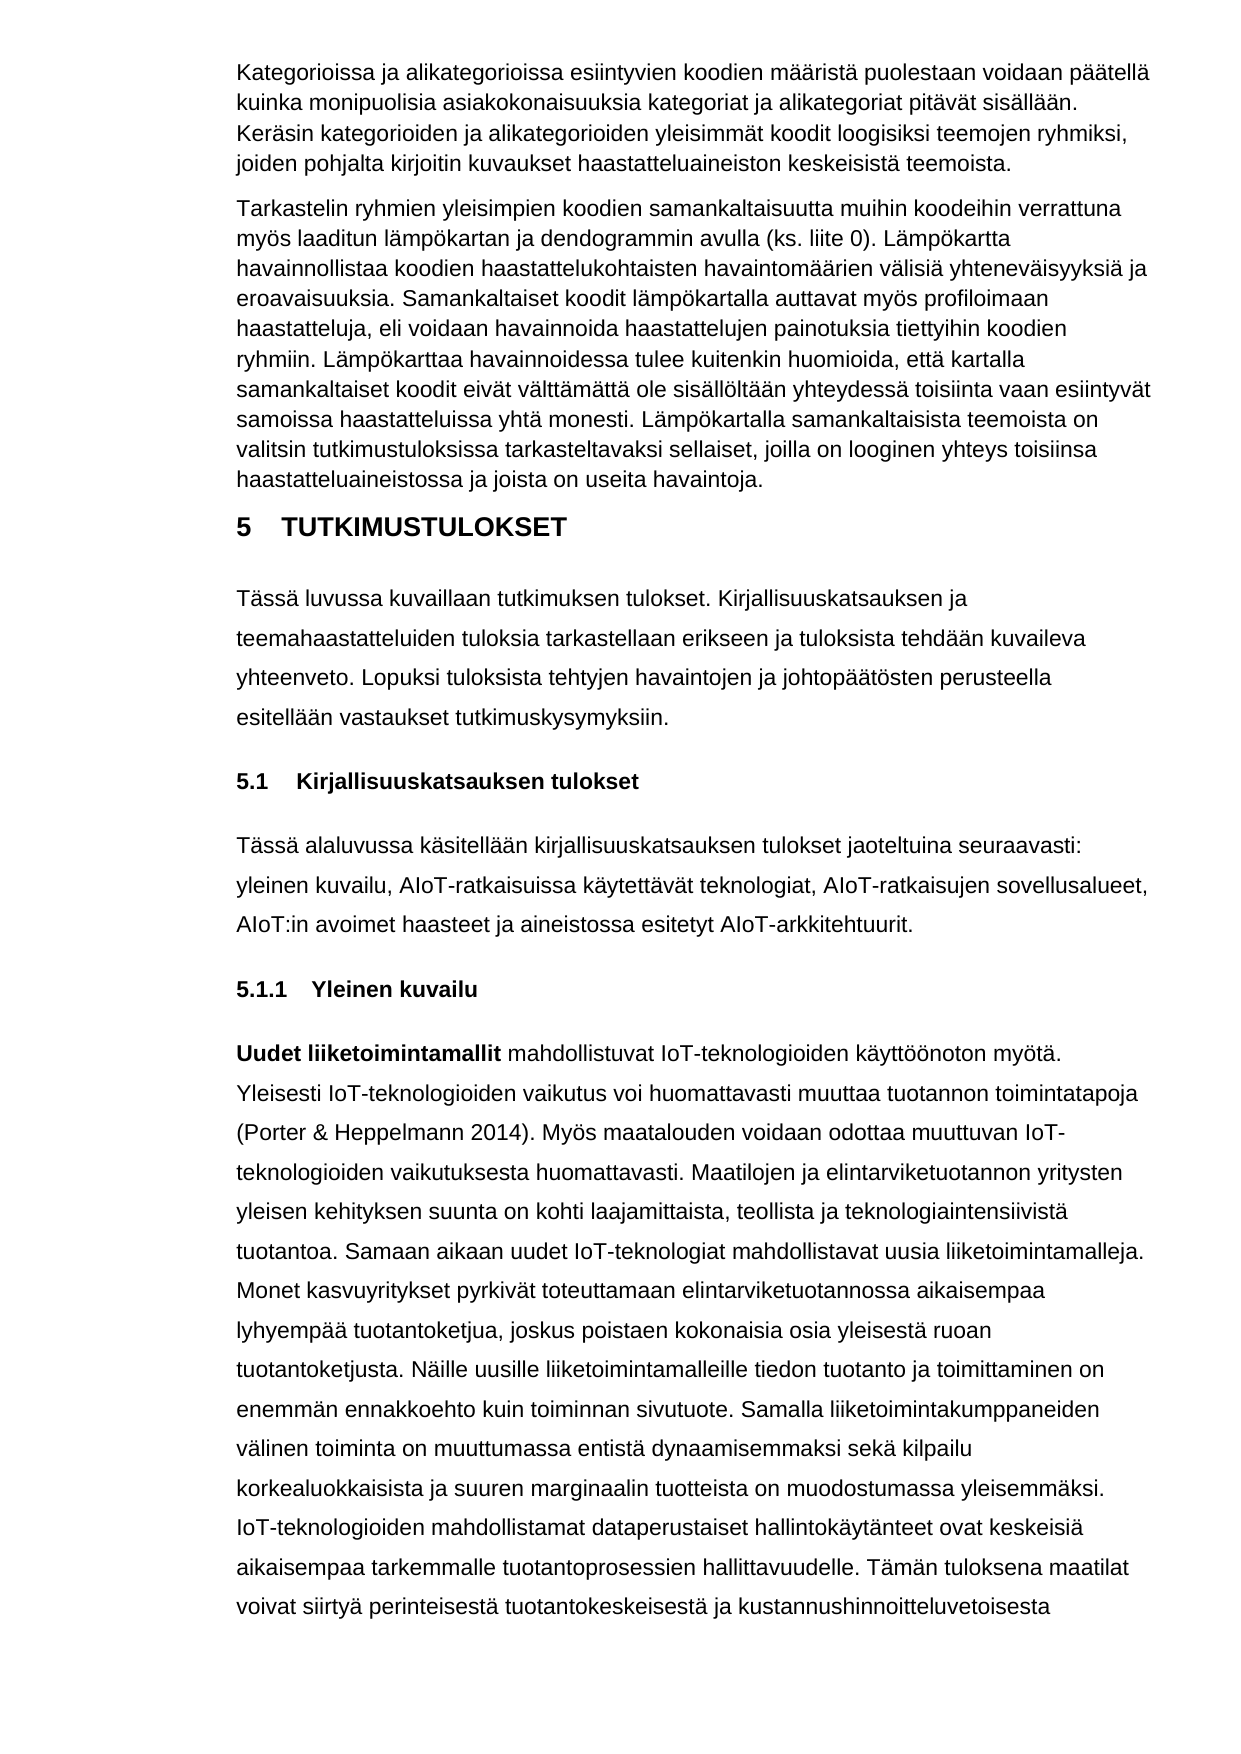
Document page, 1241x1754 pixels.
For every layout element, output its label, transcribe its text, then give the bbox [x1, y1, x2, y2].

subtitle Yleinen kuvailu [236, 976, 1152, 1002]
text Tarkastelin ryhmien yleisimpien koodien samankaltaisuutta muihin koodeihin verrattuna myös laaditun lämpökartan ja dendogrammin avulla (ks. liite 0). Lämpökartta havainnollistaa koodien haastattelukohtaisten havaintomäärien välisiä yhteneväisyyksiä ja eroavaisuuksia. Samankaltaiset koodit lämpökartalla auttavat myös profiloimaan haastatteluja, eli voidaan havainnoida haastattelujen painotuksia tiettyihin koodien ryhmiin. Lämpökarttaa havainnoidessa tulee kuitenkin huomioida, että kartalla samankaltaiset koodit eivät välttämättä ole sisällöltään yhteydessä toisiinta vaan esiintyvät samoissa haastatteluissa yhtä monesti. Lämpökartalla samankaltaisista teemoista on valitsin tutkimustuloksissa tarkasteltavaksi sellaiset, joilla on looginen yhteys toisiinsa haastatteluaineistossa ja joista on useita havaintoja. [236, 194, 1152, 493]
text Kategorioissa ja alikategorioissa esiintyvien koodien määristä puolestaan voidaan päätellä kuinka monipuolisia asiakokonaisuuksia kategoriat ja alikategoriat pitävät sisällään. Keräsin kategorioiden ja alikategorioiden yleisimmät koodit loogisiksi teemojen ryhmiksi, joiden pohjalta kirjoitin kuvaukset haastatteluaineiston keskeisistä teemoista. [236, 59, 1152, 176]
subtitle Kirjallisuuskatsauksen tulokset [236, 768, 1152, 794]
subtitle TUTKIMUSTULOKSET [236, 511, 1152, 542]
